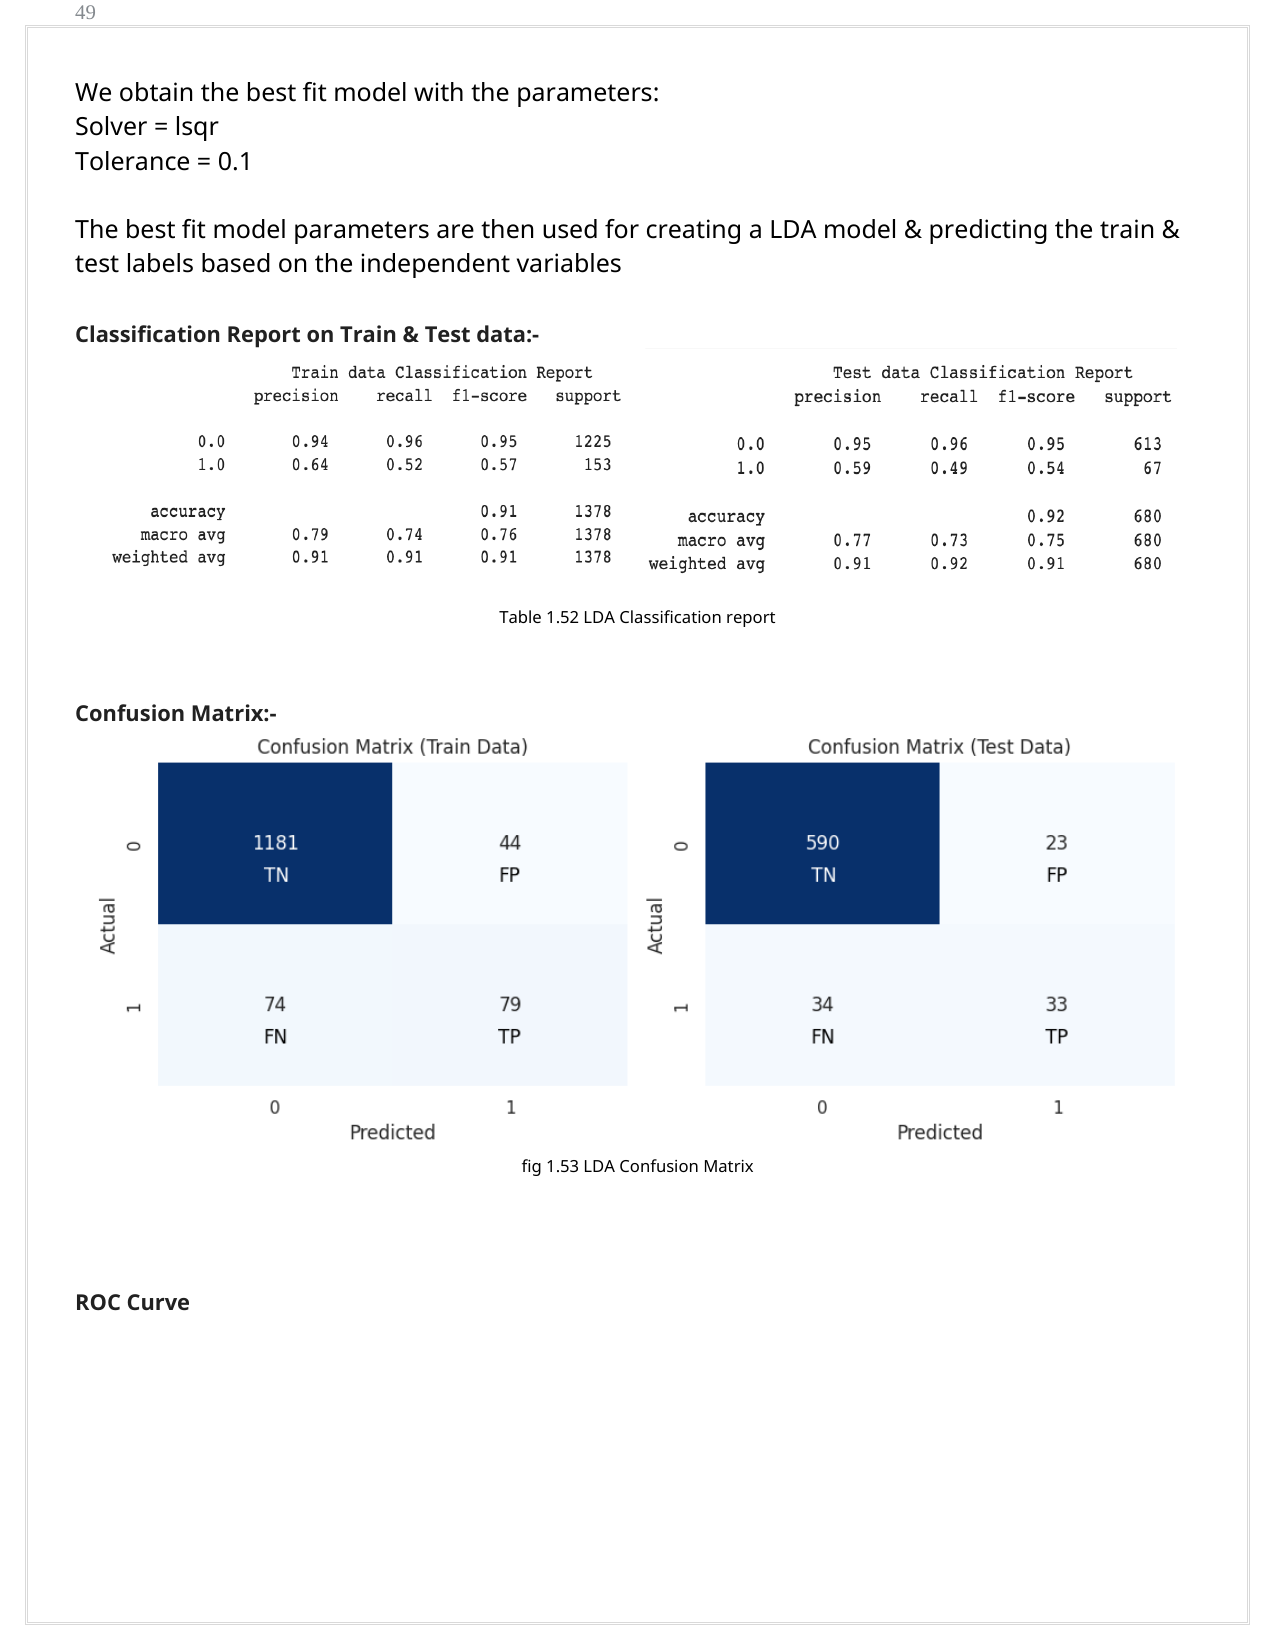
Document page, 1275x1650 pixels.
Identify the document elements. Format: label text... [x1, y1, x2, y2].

text Table 1.52 LDA Classification report [75, 606, 1200, 629]
text fig 1.53 LDA Confusion Matrix [75, 1155, 1200, 1178]
text The best fit model parameters are then used for creating a LDA model & predicting the train & test labels based on the independent variables [75, 211, 1200, 279]
text ROC Curve [75, 1287, 1200, 1317]
text Tolerance = 0.1 [75, 143, 1200, 177]
picture [89, 727, 1186, 1155]
text Solver = lsqr [75, 109, 1200, 143]
text We obtain the best fit model with the parameters: [75, 75, 1200, 109]
picture [645, 348, 1177, 577]
picture [98, 350, 638, 577]
text Classification Report on Train & Test data:- [75, 319, 1200, 349]
text Confusion Matrix:- [75, 698, 1200, 727]
